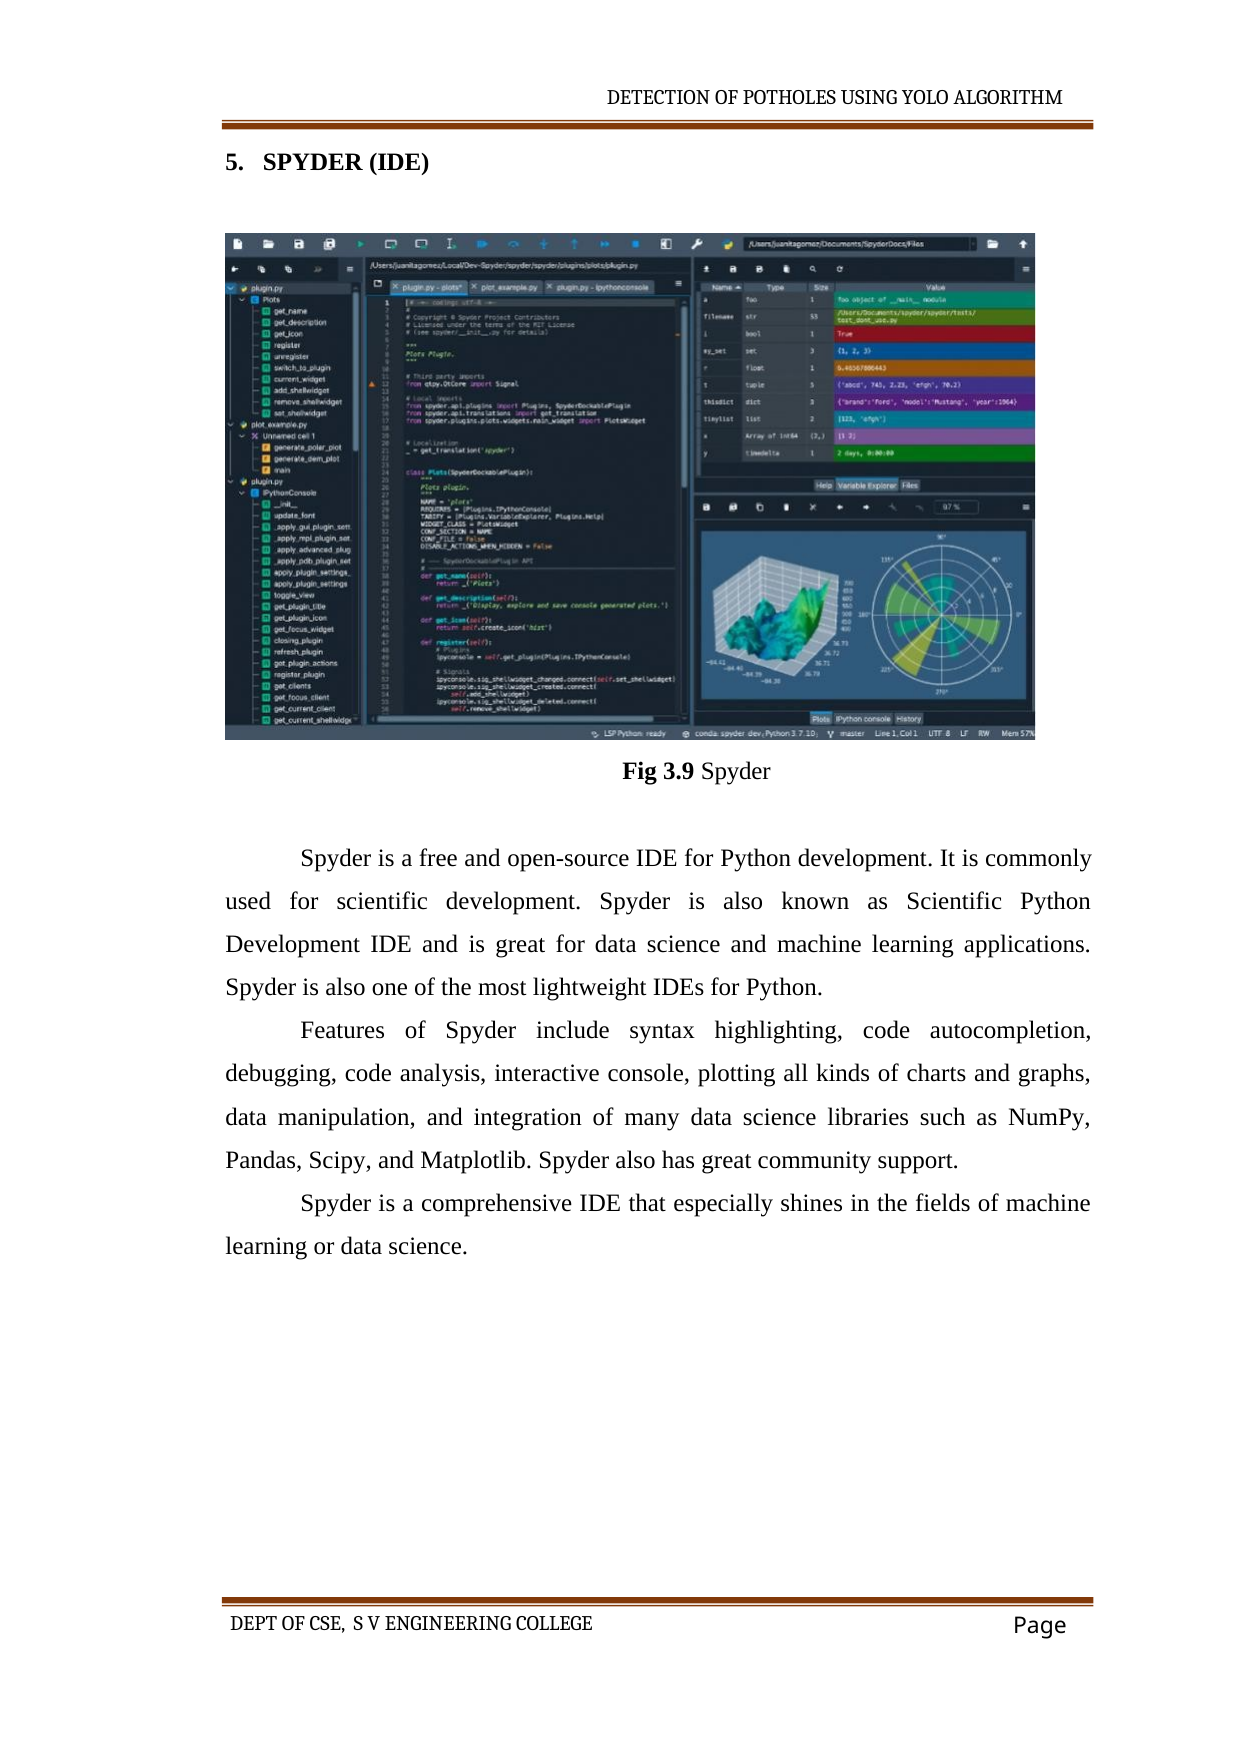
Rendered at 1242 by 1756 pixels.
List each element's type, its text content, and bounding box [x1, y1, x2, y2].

subtitle SPYDER (IDE) [225, 147, 1110, 176]
picture [225, 233, 1036, 740]
text Spyder is a free and open-source IDE for Python development. It is commonly used for scientific development. Spyder is also known as Scientific Python Development IDE and is great for data science and machine learning applications. Spyder is also one of the most lightweight IDEs for Python. [225, 843, 1092, 1001]
text Features of Spyder include syntax highlighting, code autocompletion, debugging, code analysis, interactive console, plotting all kinds of charts and graphs, data manipulation, and integration of many data science libraries such as NumPy, Pandas, Scipy, and Matplotlib. Spyder also has great community support. [225, 1015, 1092, 1173]
text Spyder is a comprehensive IDE that especially shines in the fields of machine learning or data science. [225, 1188, 1092, 1260]
